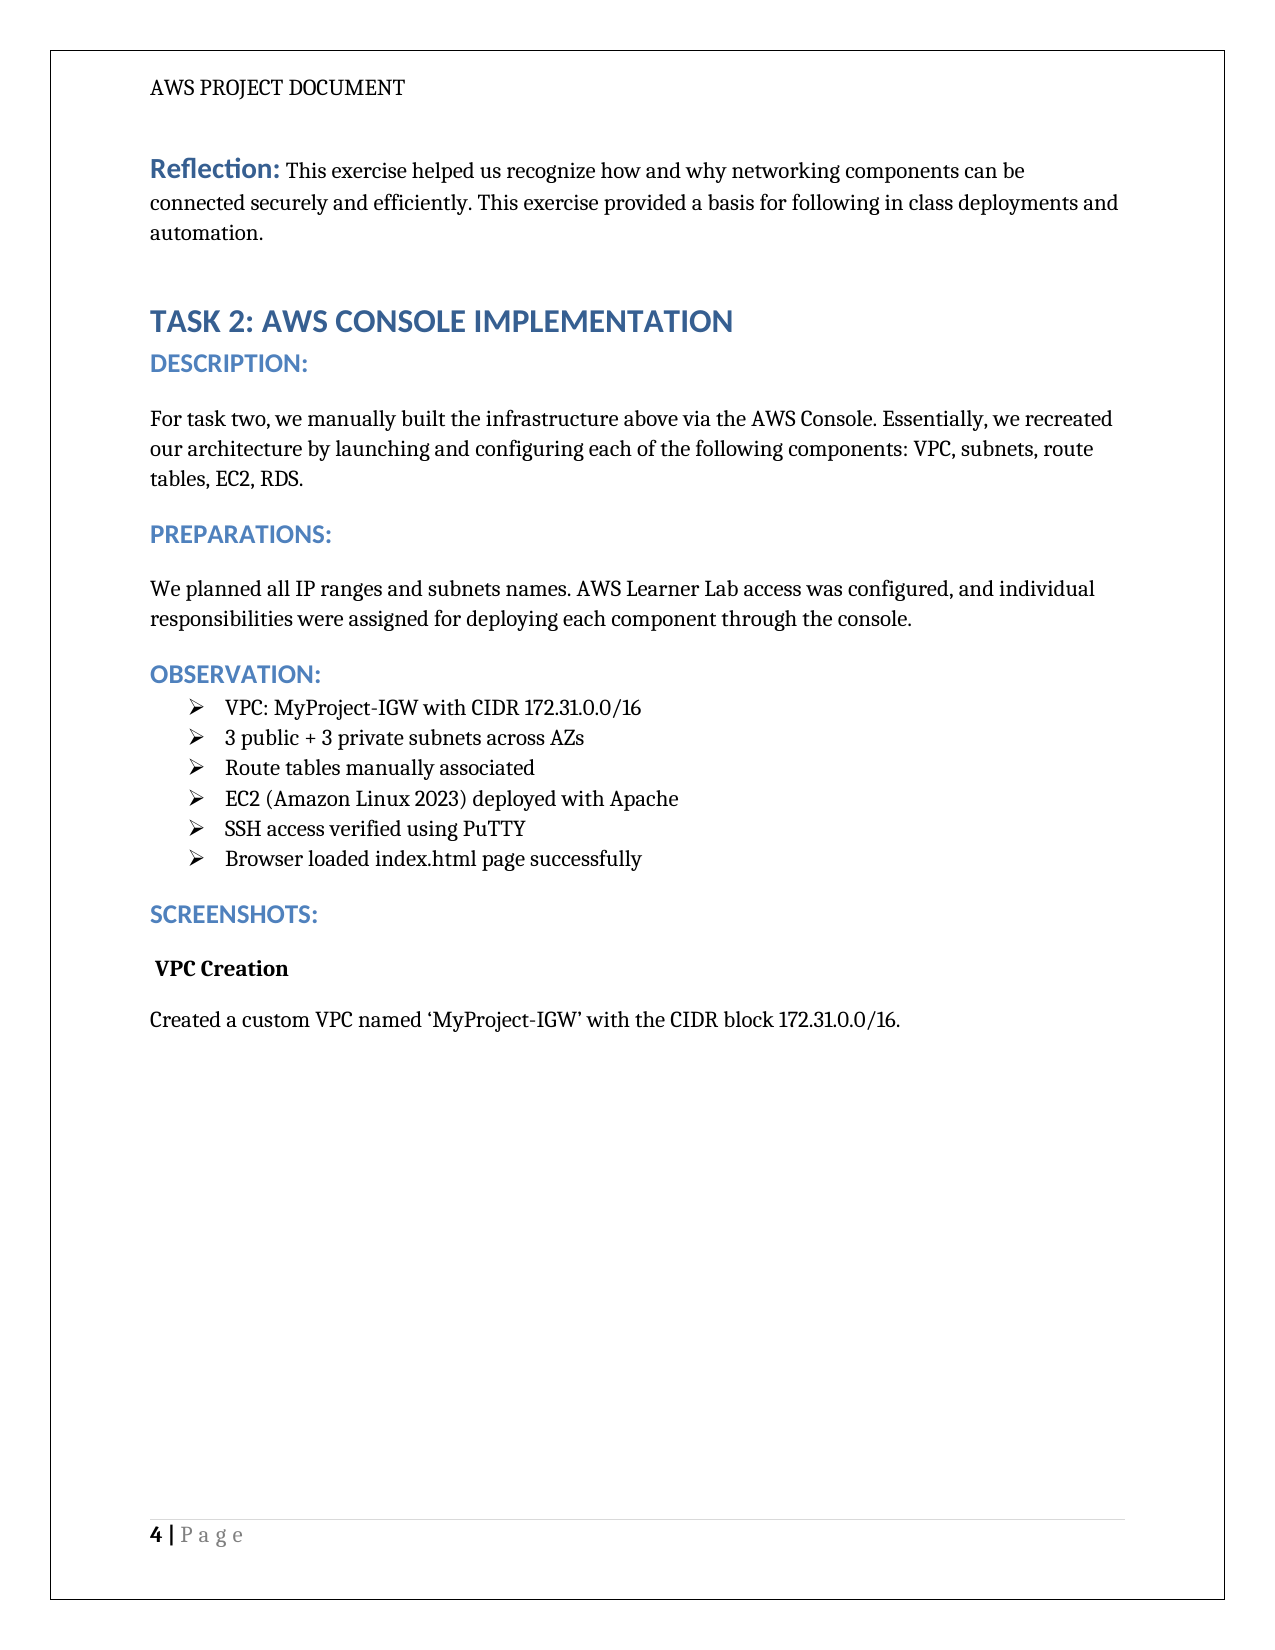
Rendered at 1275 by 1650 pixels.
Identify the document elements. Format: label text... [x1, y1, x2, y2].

list SSH access verified using PuTTY [187, 816, 1125, 842]
list EC2 (Amazon Linux 2023) deployed with Apache [187, 785, 1125, 812]
text PREPARATIONS: [150, 517, 1125, 550]
text SCREENSHOTS: [150, 897, 1125, 930]
list Route tables manually associated [187, 755, 1125, 782]
text For task two, we manually built the infrastructure above via the AWS Console. Essentially, we recreated our architecture by launching and configuring each of the following components: VPC, subnets, route tables, EC2, RDS. [150, 405, 1125, 492]
list VPC: MyProject-IGW with CIDR 172.31.0.0/16 [187, 695, 1125, 721]
text DESCRIPTION: [150, 347, 1125, 380]
list 3 public + 3 private subnets across AZs [187, 725, 1125, 751]
subtitle TASK 2: AWS CONSOLE IMPLEMENTATION [150, 300, 1125, 341]
text We planned all IP ranges and subnets names. AWS Learner Lab access was configured, and individual responsibilities were assigned for deploying each component through the console. [150, 576, 1125, 632]
text Reflection: This exercise helped us recognize how and why networking components can be connected securely and efficiently. This exercise provided a basis for following in class deployments and automation. [150, 150, 1125, 246]
text Created a custom VPC named ‘MyProject-IGW’ with the CIDR block 172.31.0.0/16. [150, 1007, 1125, 1033]
subtitle OBSERVATION: [150, 657, 1125, 690]
list Browser loaded index.html page successfully [187, 846, 1125, 872]
text VPC Creation [150, 956, 1125, 982]
